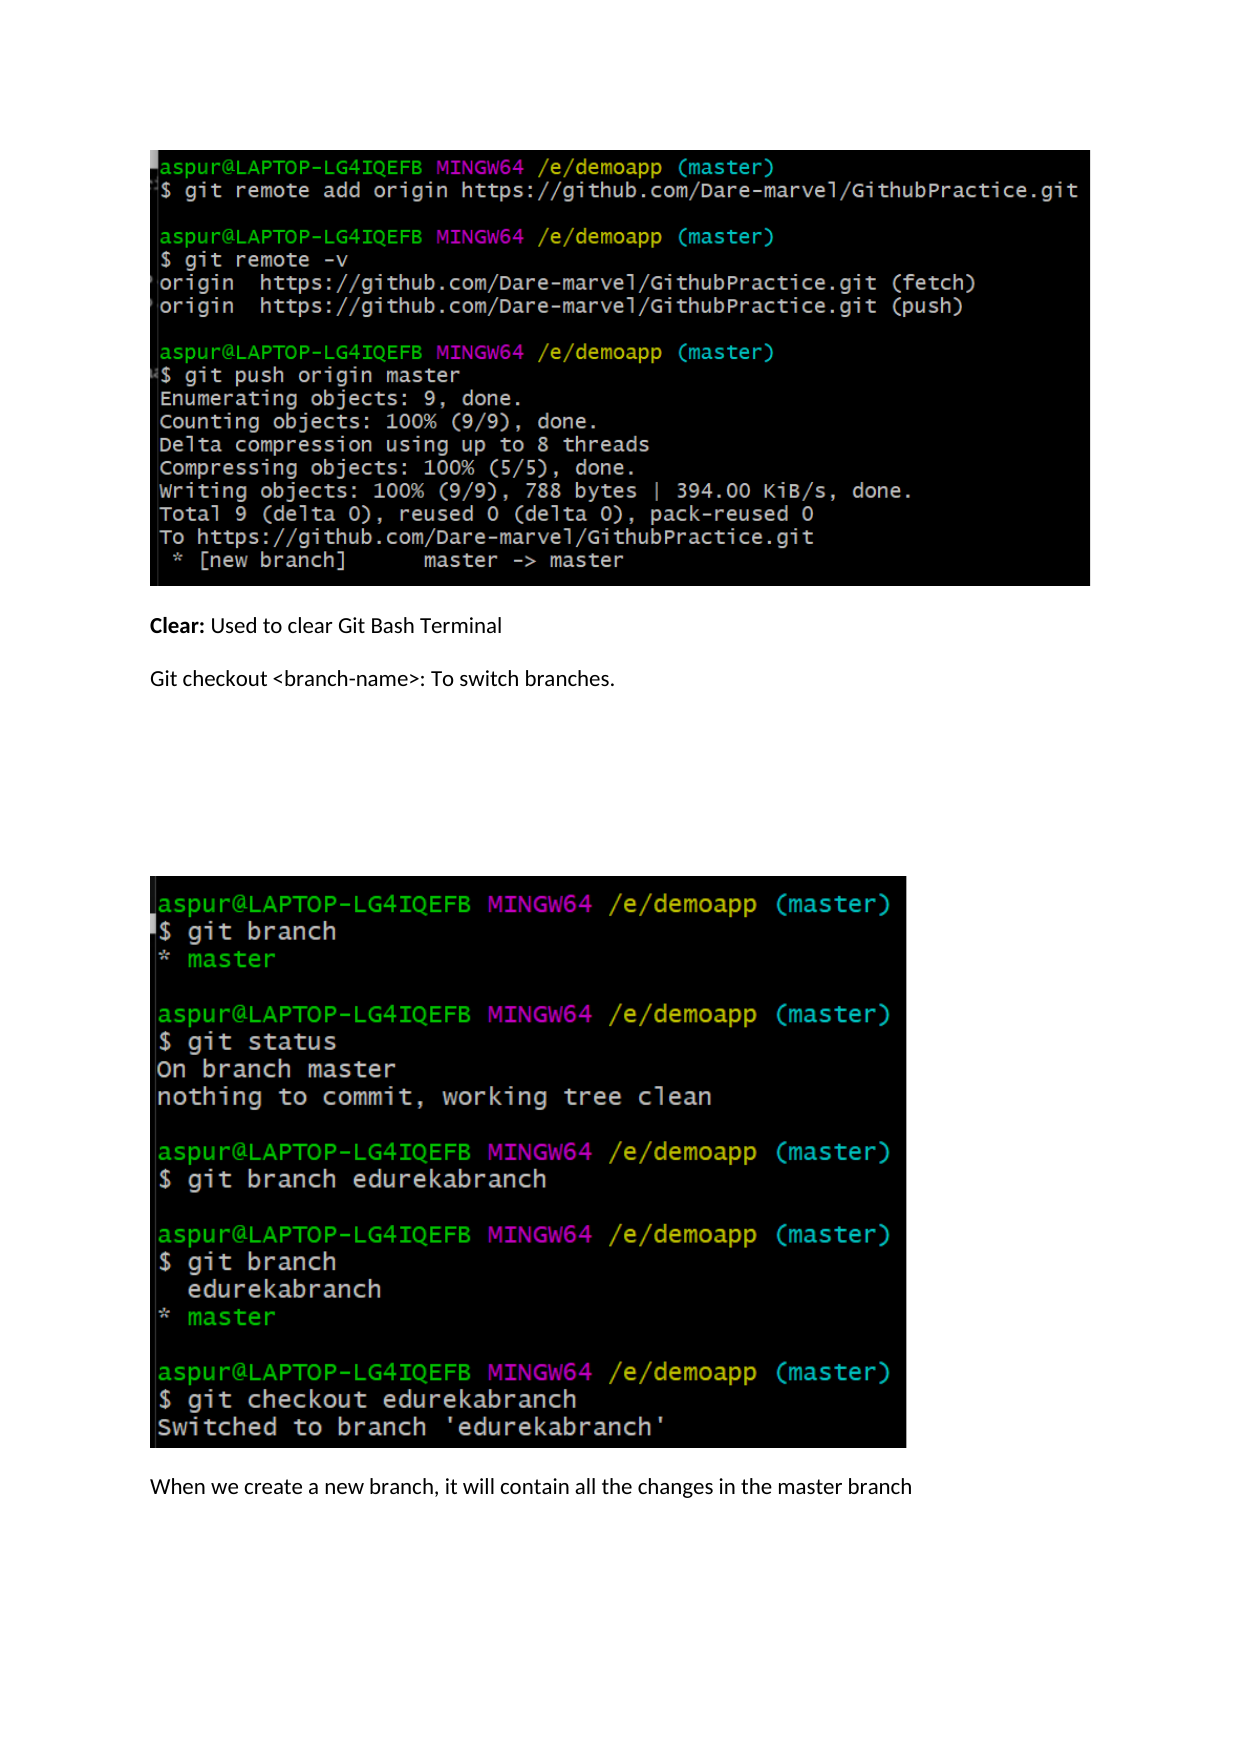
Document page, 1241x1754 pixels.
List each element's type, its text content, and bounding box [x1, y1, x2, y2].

text When we create a new branch, it will contain all the changes in the master branch [150, 1472, 1090, 1500]
text Git checkout <branch-name>: To switch branches. [150, 664, 1090, 692]
picture [150, 876, 907, 1448]
picture [150, 150, 1091, 586]
text Clear: Used to clear Git Bash Terminal [150, 611, 1090, 639]
